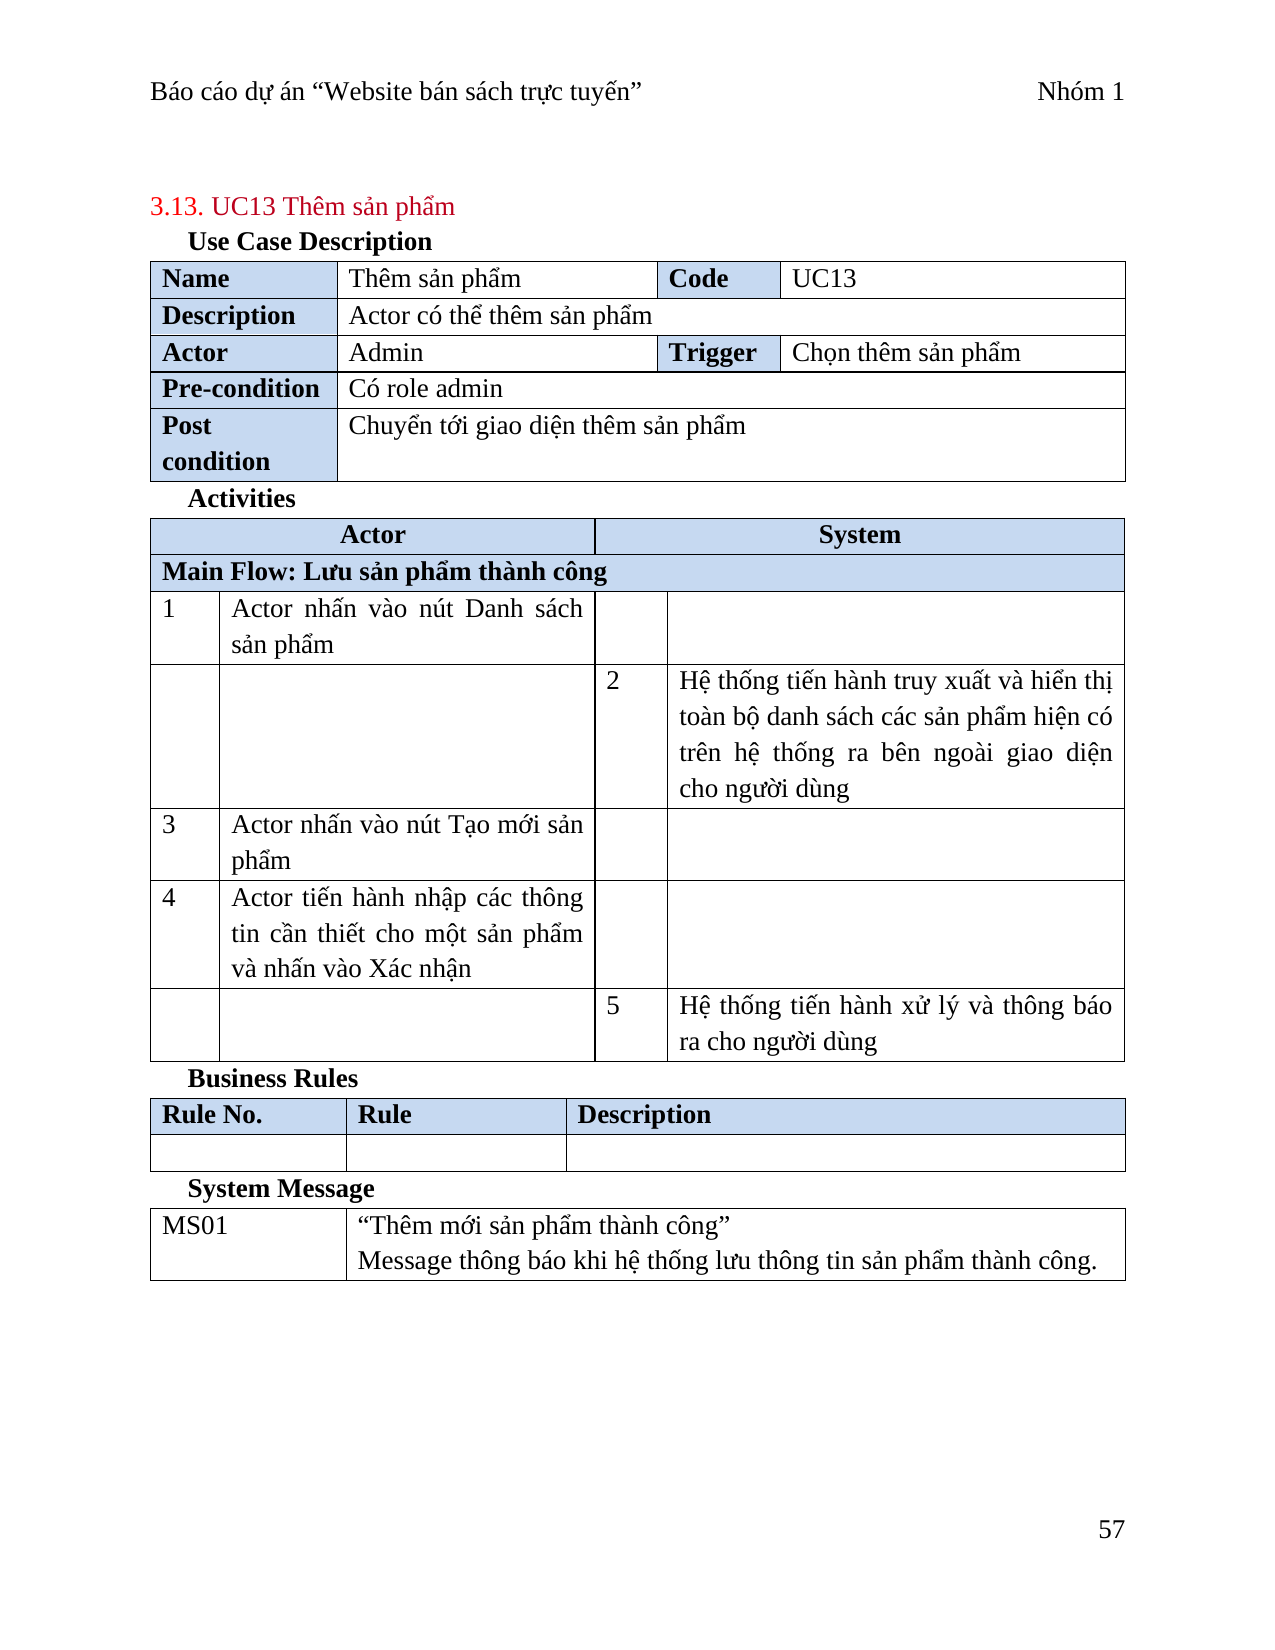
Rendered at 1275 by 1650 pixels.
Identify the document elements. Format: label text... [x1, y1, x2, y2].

table_cell [596, 809, 667, 880]
table_cell [596, 592, 667, 663]
table_cell 5 [596, 989, 667, 1061]
table_cell Main Flow: Lưu sản phẩm thành công [151, 555, 1124, 591]
table_cell Pre-condition [151, 373, 337, 408]
table_cell Post condition [151, 409, 337, 481]
table_cell 3 [151, 809, 219, 880]
table_cell [220, 989, 594, 1061]
table_header Description [567, 1099, 1125, 1134]
table_cell 2 [596, 665, 667, 807]
table_cell Trigger [658, 336, 780, 371]
table_cell Admin [338, 336, 657, 371]
table_cell [220, 665, 594, 807]
table_header Code [658, 262, 780, 298]
table_header Rule No. [151, 1099, 346, 1134]
table_header “Thêm mới sản phẩm thành công” Message thông báo khi hệ thống lưu thông tin sản phẩm thành công. [347, 1209, 1125, 1280]
table_cell [668, 809, 1124, 880]
table_cell Có role admin [338, 373, 1125, 408]
table_cell [151, 665, 219, 807]
table_cell Description [151, 299, 337, 334]
table_header Name [151, 262, 337, 298]
table_cell Chọn thêm sản phẩm [781, 336, 1125, 371]
table_header MS01 [151, 1209, 346, 1280]
table_cell Actor nhấn vào nút Tạo mới sản phẩm [220, 809, 594, 880]
table_cell [668, 592, 1124, 663]
list System Message [187, 1172, 1125, 1203]
table_cell 4 [151, 881, 219, 988]
table_header Rule [347, 1099, 566, 1134]
table_header System [596, 519, 1124, 554]
table_header UC13 [781, 262, 1125, 298]
table_cell [596, 881, 667, 988]
list Activities [187, 482, 1125, 513]
table_cell [668, 881, 1124, 988]
table_header Actor [151, 519, 594, 554]
list Use Case Description [187, 225, 1125, 256]
table_cell Actor [151, 336, 337, 371]
table_cell [567, 1135, 1125, 1171]
table_cell Chuyển tới giao diện thêm sản phẩm [338, 409, 1125, 481]
table_cell Actor tiến hành nhập các thông tin cần thiết cho một sản phẩm và nhấn vào Xác nhận [220, 881, 594, 988]
table_cell Actor nhấn vào nút Danh sách sản phẩm [220, 592, 594, 663]
table_cell [151, 989, 219, 1061]
table_cell [151, 1135, 346, 1171]
subtitle UC13 Thêm sản phẩm [150, 189, 1125, 221]
table_cell Hệ thống tiến hành truy xuất và hiển thị toàn bộ danh sách các sản phẩm hiện có trên hệ thống ra bên ngoài giao diện cho người dùng [668, 665, 1124, 807]
table_cell Hệ thống tiến hành xử lý và thông báo ra cho người dùng [668, 989, 1124, 1061]
list Business Rules [187, 1062, 1125, 1093]
table_cell Actor có thể thêm sản phẩm [338, 299, 1125, 334]
table_header Thêm sản phẩm [338, 262, 657, 298]
table_cell 1 [151, 592, 219, 663]
table_cell [347, 1135, 566, 1171]
